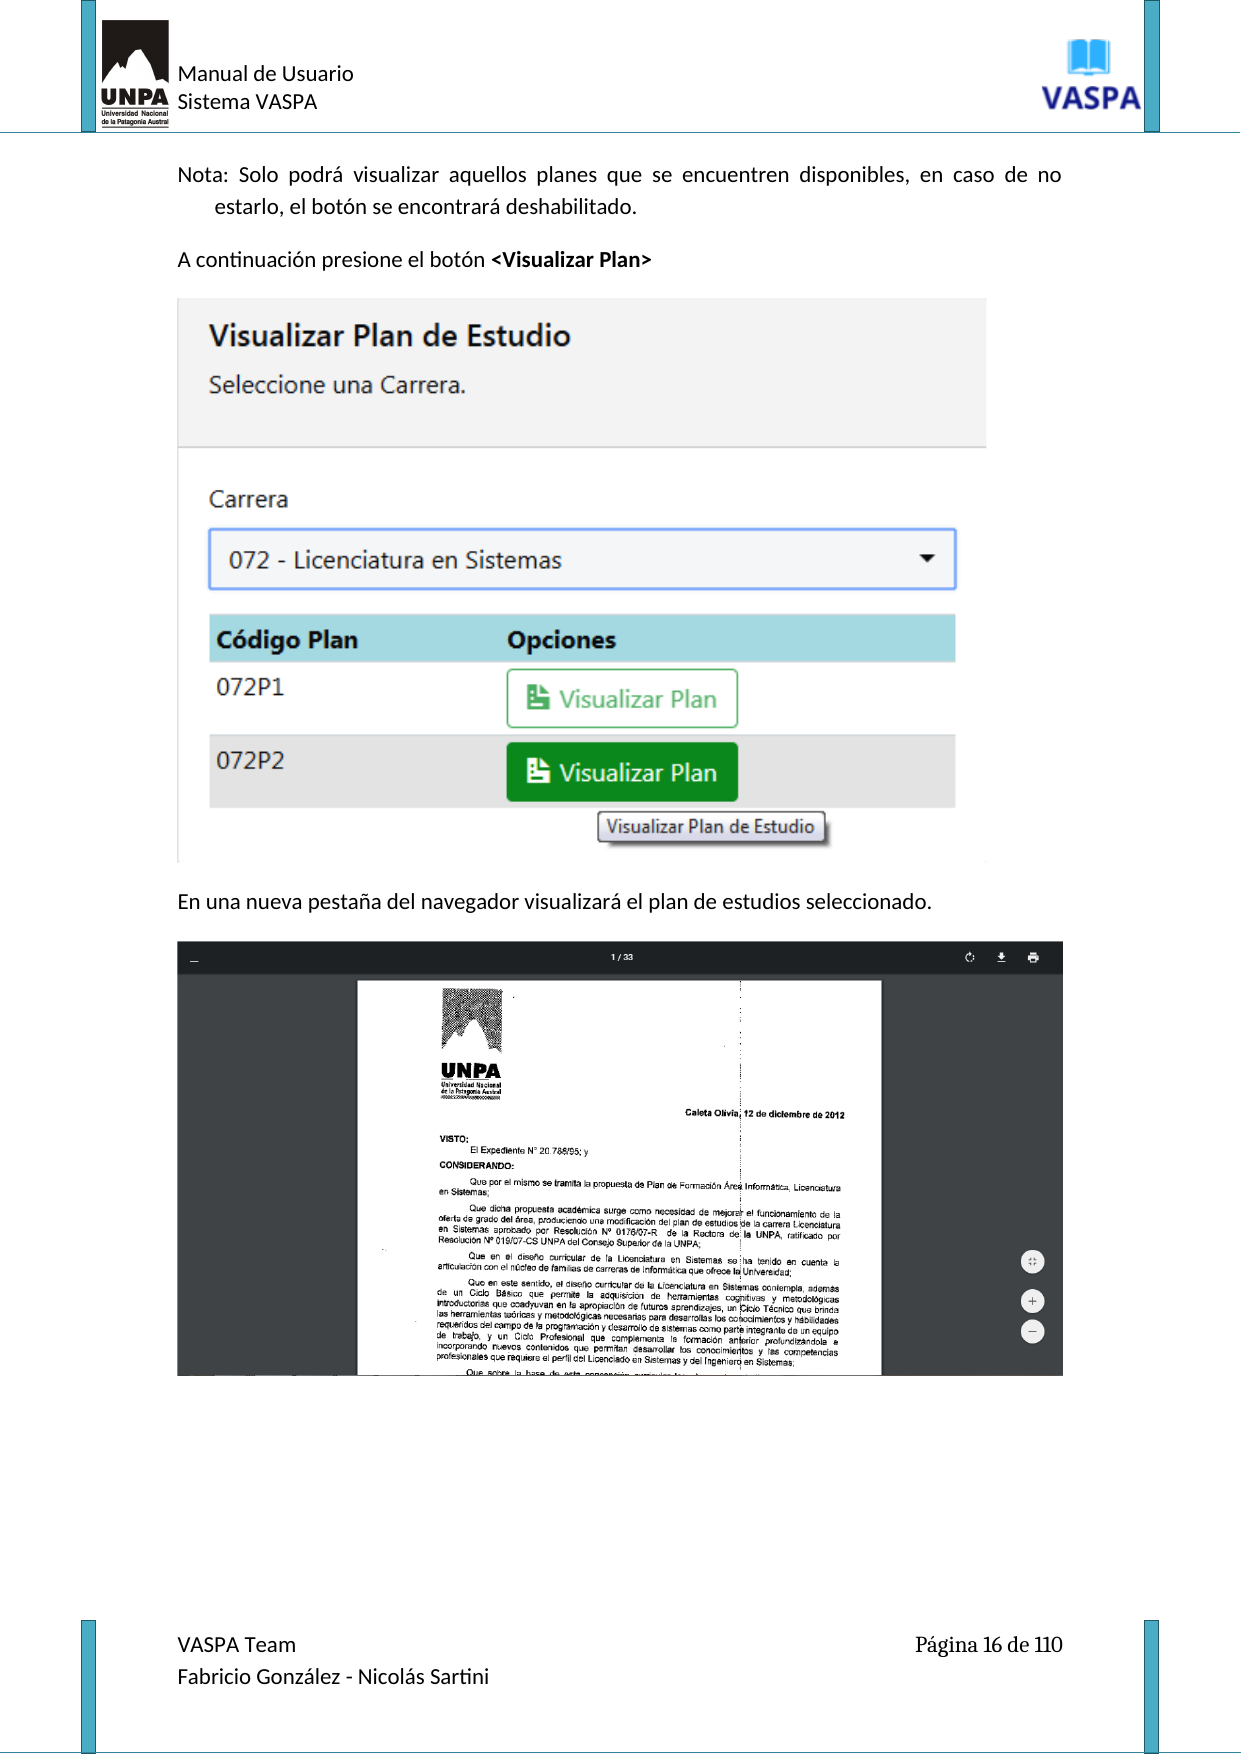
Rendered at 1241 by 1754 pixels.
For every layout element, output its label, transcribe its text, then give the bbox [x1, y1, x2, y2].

picture [1036, 19, 1146, 129]
text Nota: Solo podrá visualizar aquellos planes que se encuentren disponibles, en caso de no estarlo, el botón se encontrará deshabilitado. [177, 160, 1063, 220]
text A continuación presione el botón <Visualizar Plan> [177, 245, 1063, 273]
picture [177, 940, 1063, 1376]
text En una nueva pestaña del navegador visualizará el plan de estudios seleccionado. [177, 887, 1063, 915]
picture [100, 18, 170, 129]
picture [177, 298, 987, 863]
